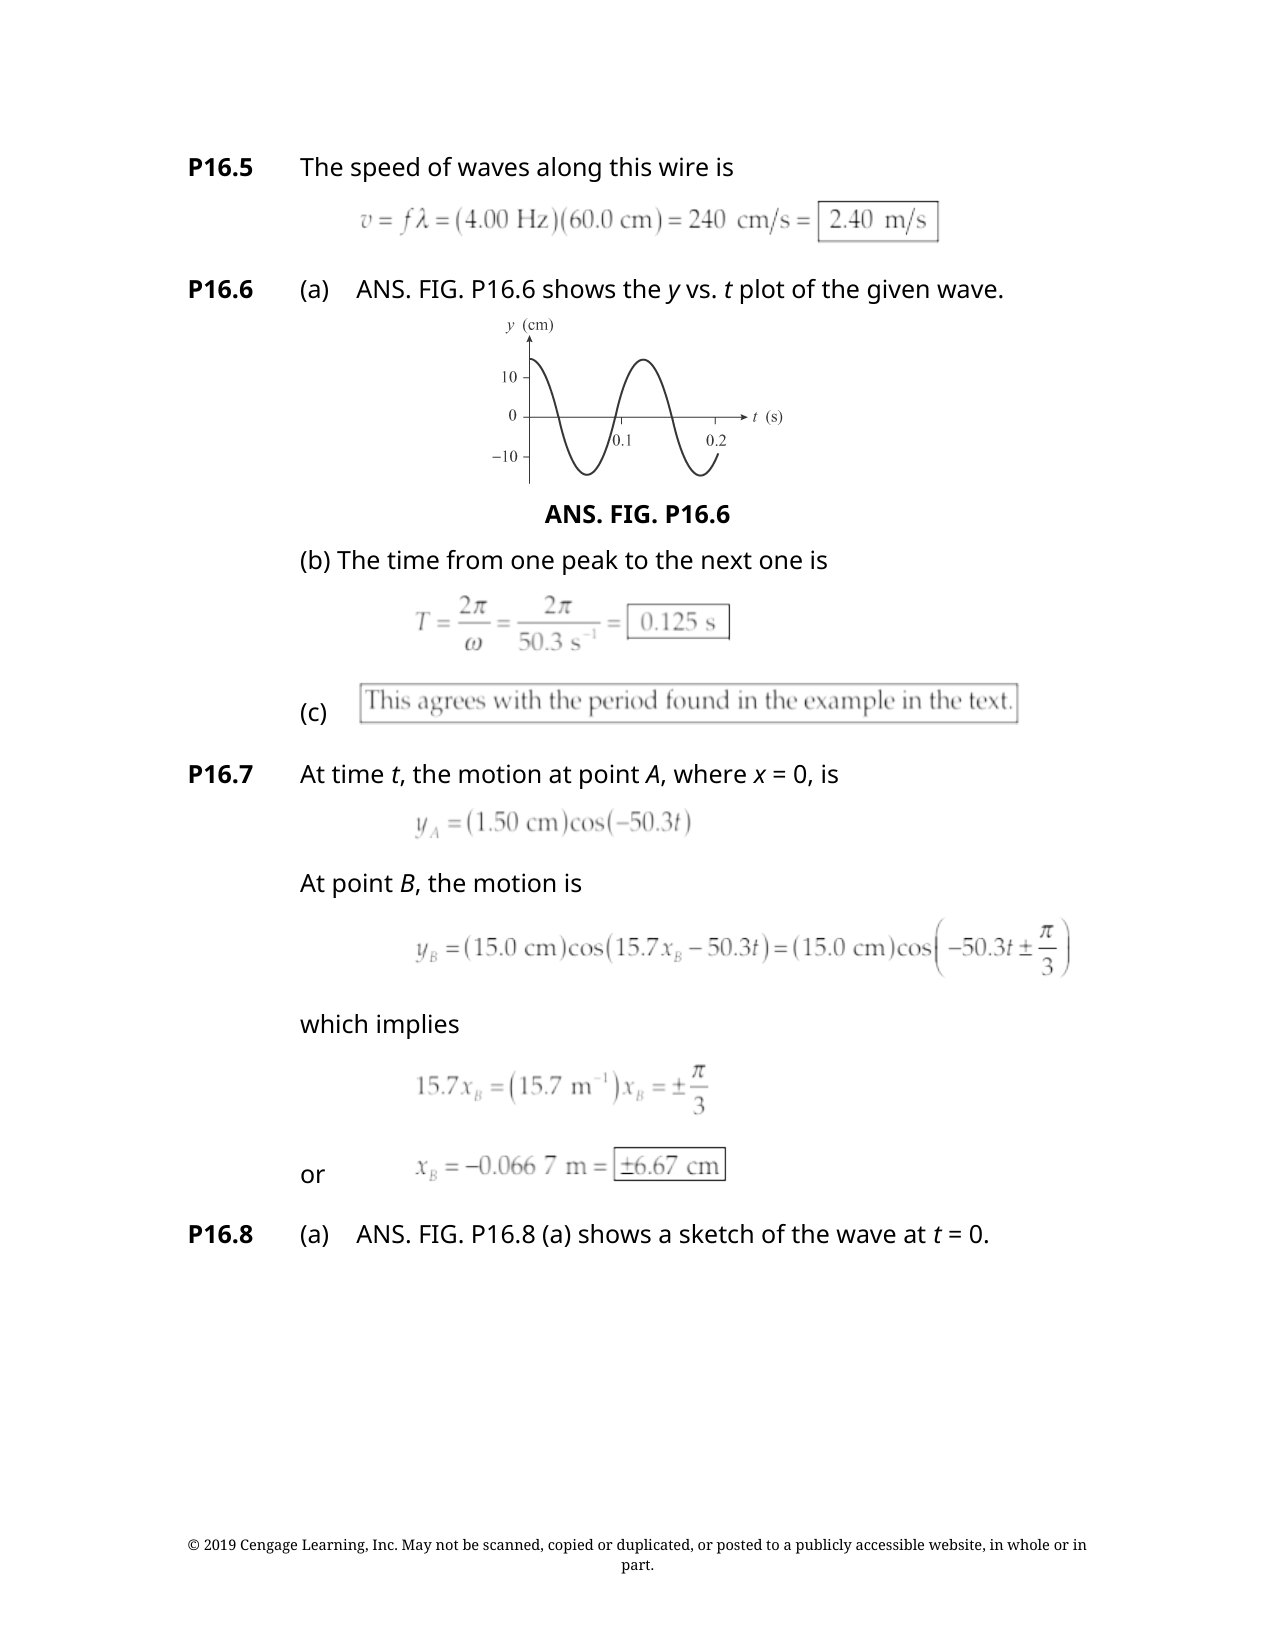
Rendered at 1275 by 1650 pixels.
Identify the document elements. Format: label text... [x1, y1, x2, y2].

text (c) [187, 679, 1087, 744]
text or [187, 1143, 1087, 1204]
text P16.6 (a) ANS. FIG. P16.6 shows the y vs. t plot of the given wave. [187, 272, 1087, 306]
text At point B, the motion is [187, 866, 1087, 900]
text P16.8 (a) ANS. FIG. P16.8 (a) shows a sketch of the wave at t = 0. [187, 1217, 1087, 1251]
text P16.5 The speed of waves along this wire is [187, 150, 1087, 184]
text P16.7 At time t, the motion at point A, where x = 0, is [187, 757, 1087, 791]
picture [492, 318, 783, 484]
text ans. FIG. P16.6 [187, 496, 1087, 530]
text (b) The time from one peak to the next one is [187, 543, 1087, 577]
text which implies [187, 1006, 1087, 1041]
